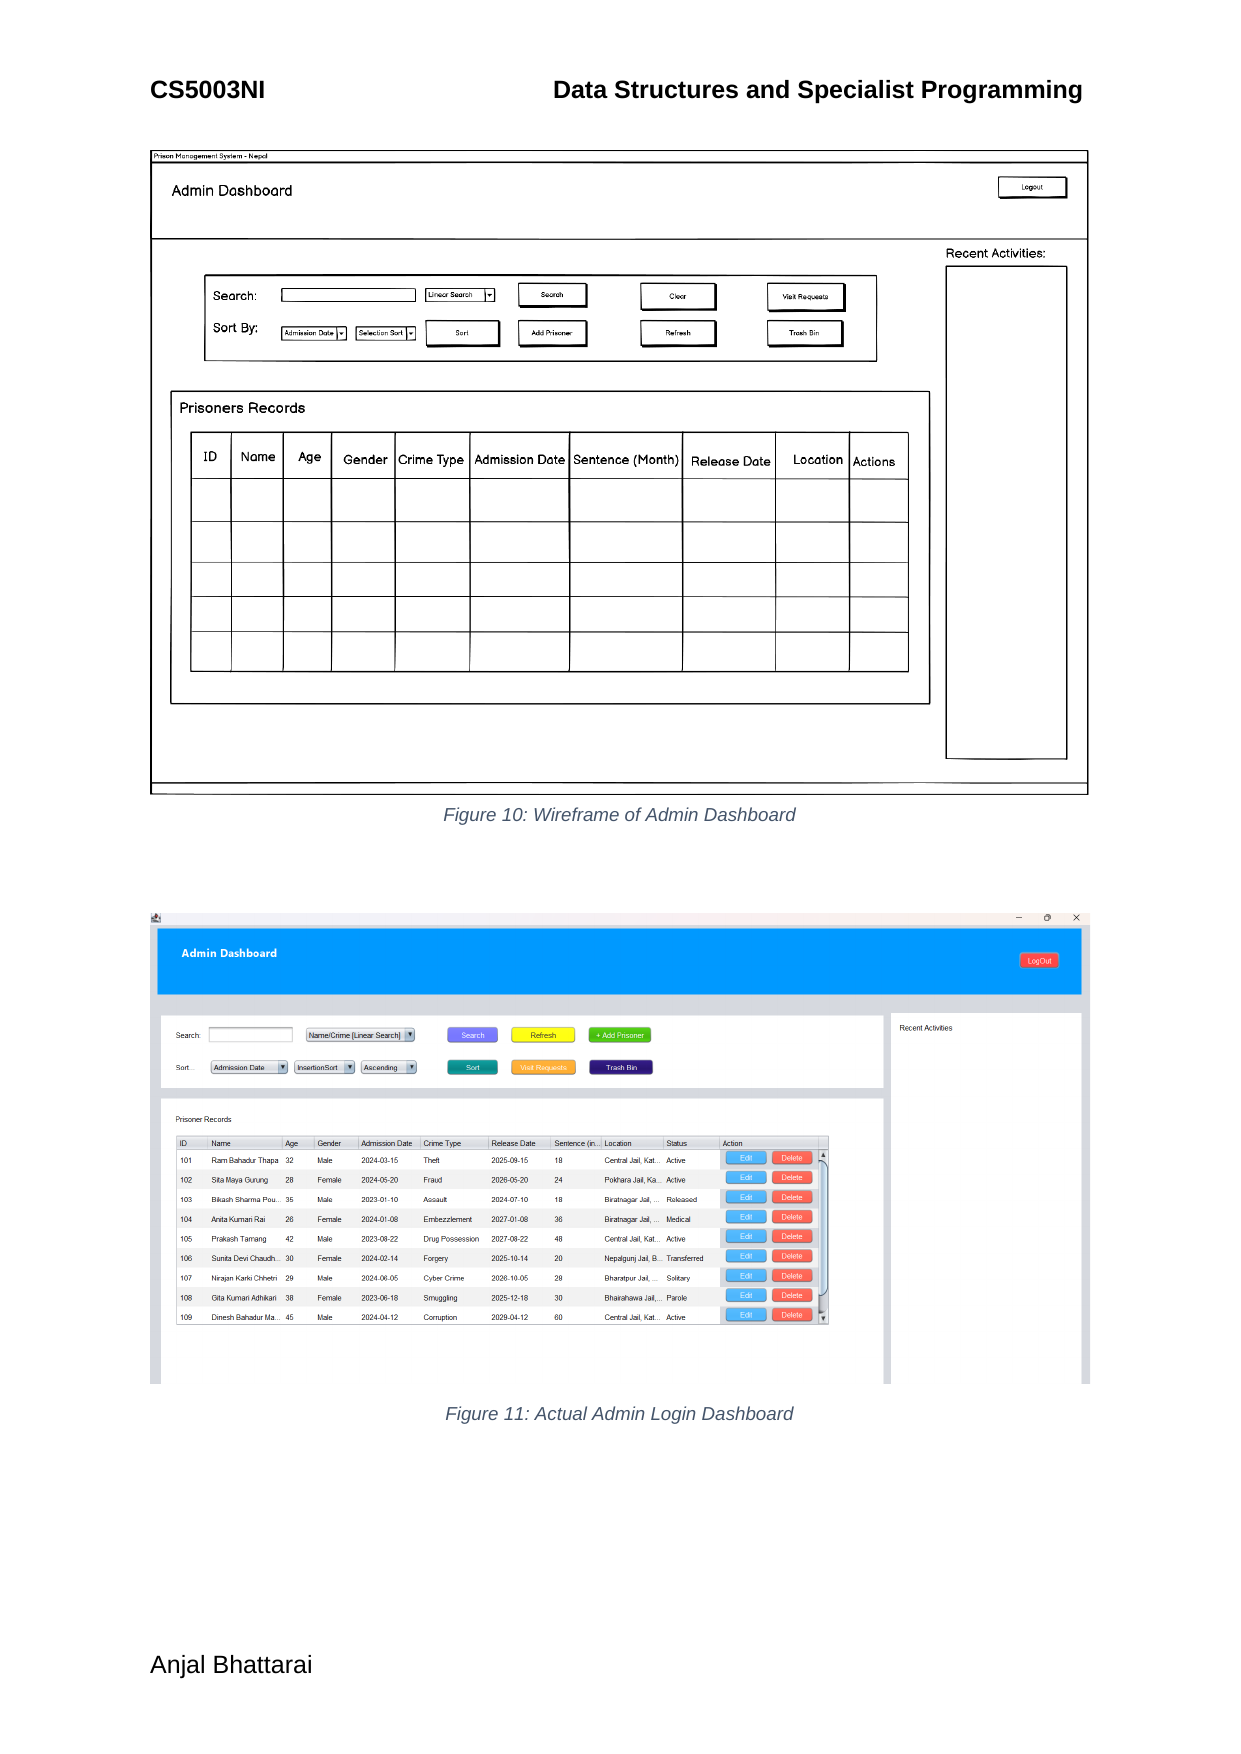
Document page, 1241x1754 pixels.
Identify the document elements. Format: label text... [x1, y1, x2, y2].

picture [150, 913, 1091, 1384]
picture [150, 150, 1091, 795]
